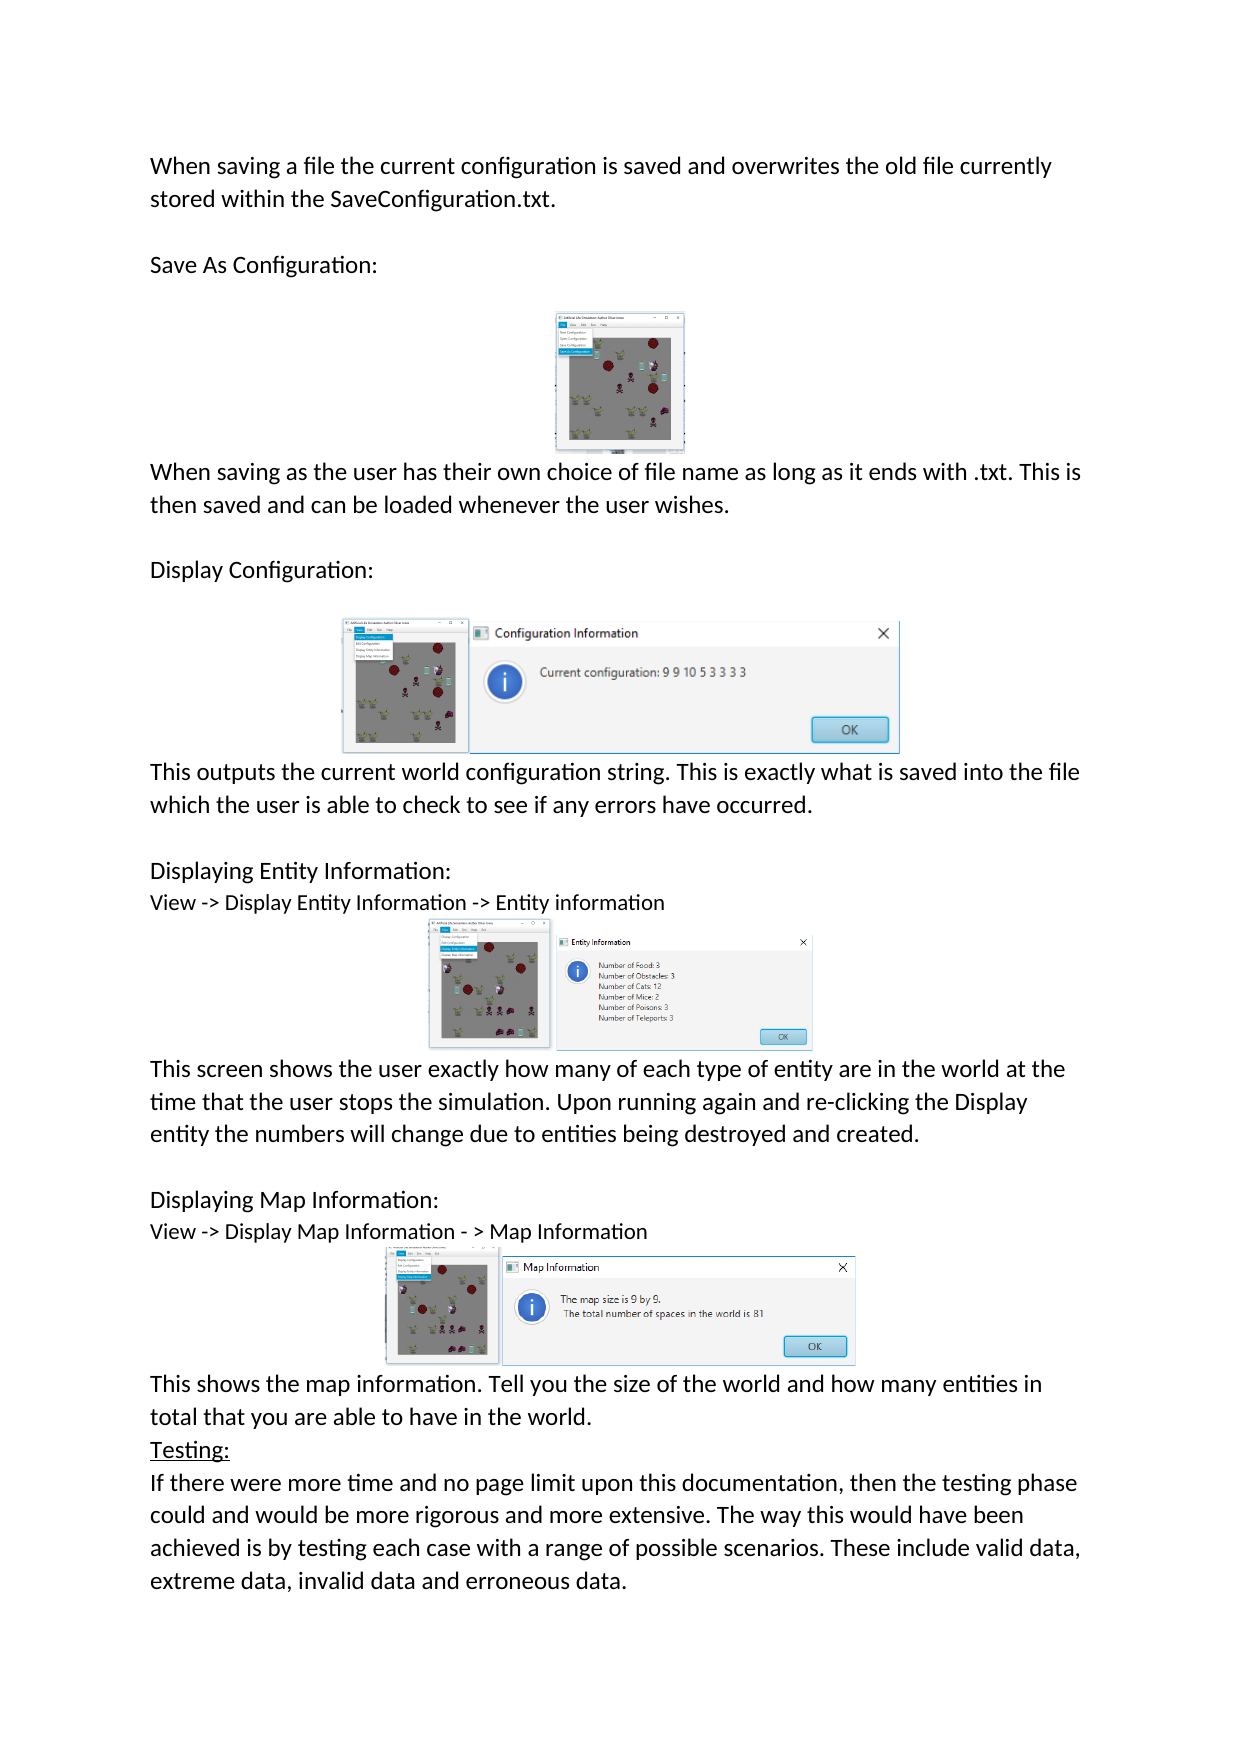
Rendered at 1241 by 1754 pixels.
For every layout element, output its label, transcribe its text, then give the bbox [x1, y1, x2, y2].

text Display Configuration: [150, 554, 1090, 585]
picture [384, 1247, 856, 1366]
text Testing: [150, 1434, 1090, 1464]
text This screen shows the user exactly how many of each type of entity are in the world at the time that the user stops the simulation. Upon running again and re-clicking the Display entity the numbers will change due to entities being destroyed and created. [150, 1053, 1090, 1149]
text If there were more time and no page limit upon this documentation, then the testing phase could and would be more rigorous and more extensive. The way this would have been achieved is by testing each case with a range of possible scenarios. These include valid data, extreme data, invalid data and erroneous data. [150, 1467, 1090, 1596]
text View -> Display Map Information - > Map Information [150, 1217, 1090, 1245]
text Displaying Entity Information: [150, 855, 1090, 885]
picture [427, 918, 813, 1051]
text When saving as the user has their own choice of file name as long as it ends with .txt. This is then saved and can be loaded whenever the user wishes. [150, 456, 1090, 519]
text This outputs the current world configuration string. This is exactly what is saved into the file which the user is able to check to see if any errors have occurred. [150, 756, 1090, 819]
picture [340, 617, 900, 754]
text View -> Display Entity Information -> Entity information [150, 888, 1090, 916]
picture [554, 311, 686, 454]
text This shows the map information. Tell you the size of the world and how many entities in total that you are able to have in the world. [150, 1368, 1090, 1431]
text Save As Configuration: [150, 249, 1090, 279]
text When saving a file the current configuration is saved and overwrites the old file currently stored within the SaveConfiguration.txt. [150, 150, 1090, 213]
text Displaying Map Information: [150, 1184, 1090, 1215]
